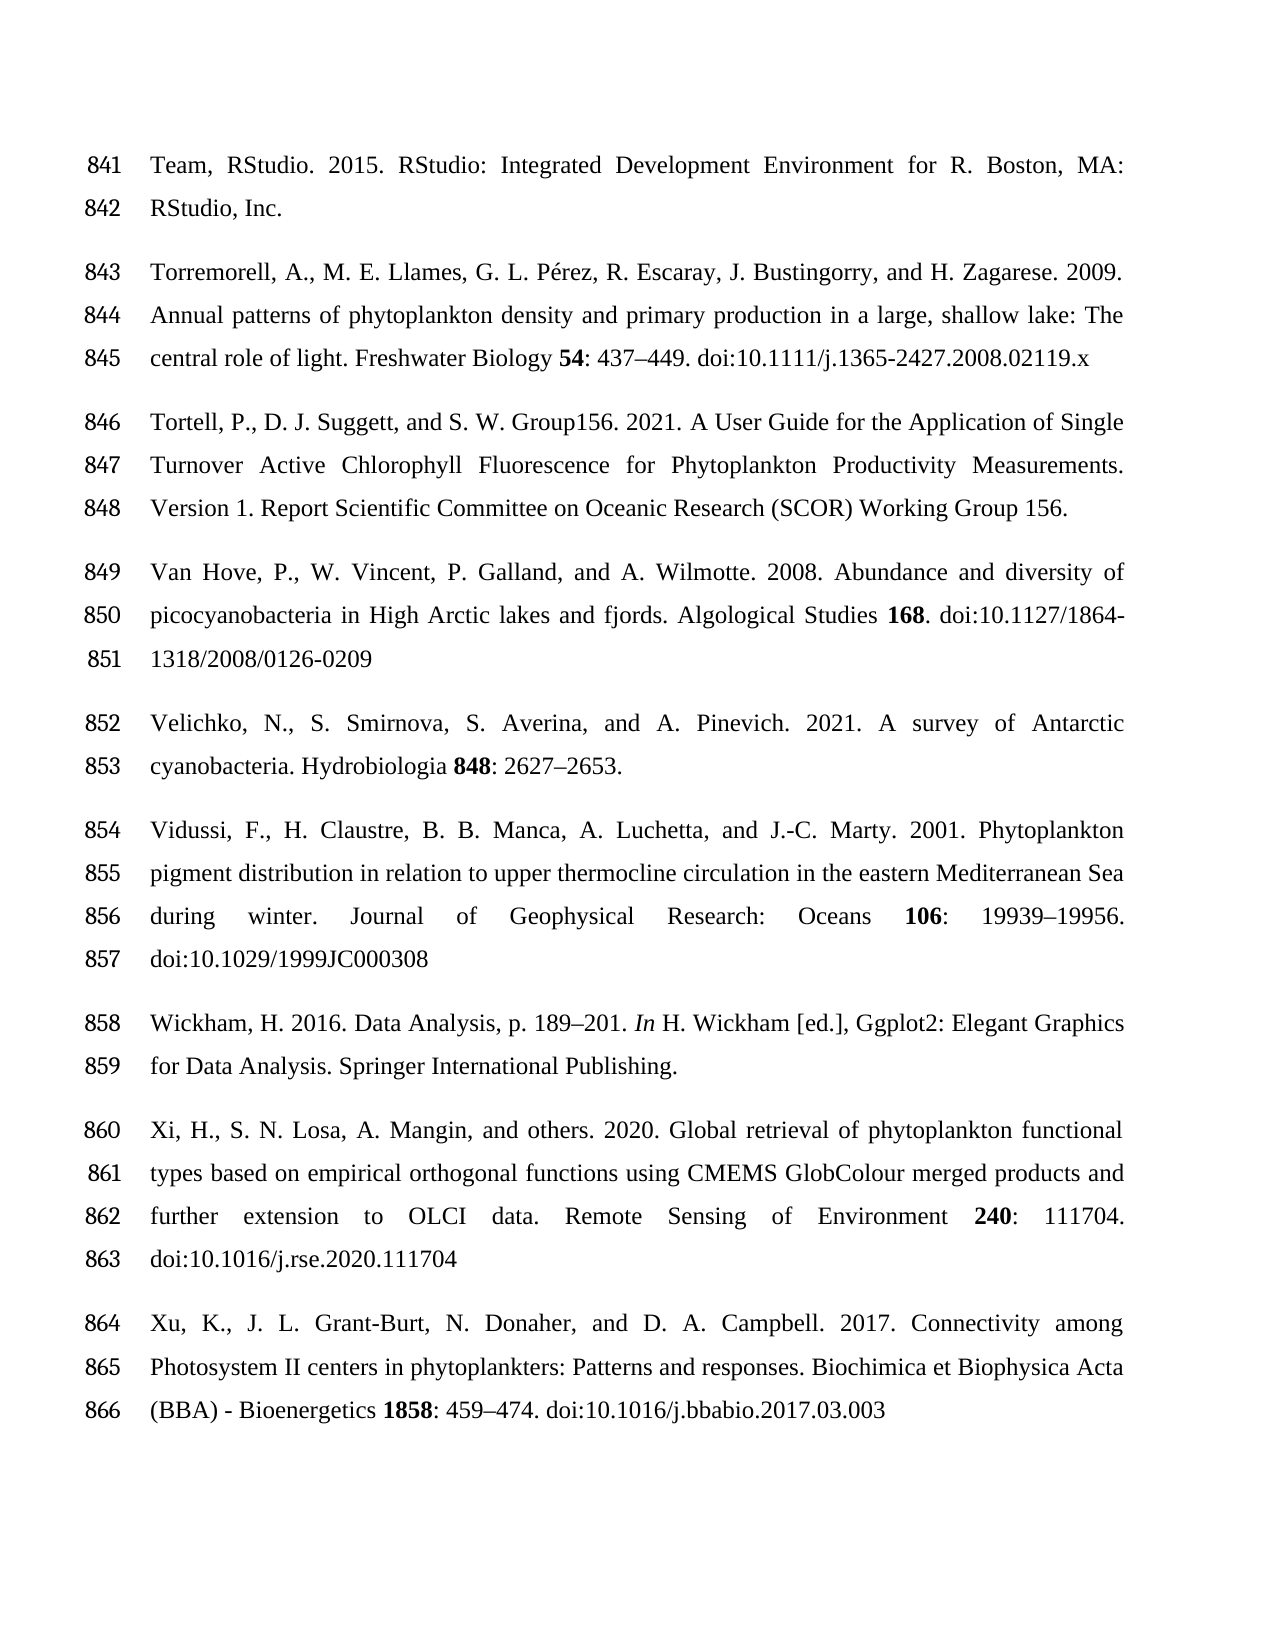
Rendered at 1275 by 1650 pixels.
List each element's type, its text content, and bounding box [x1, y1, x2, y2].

text Velichko, N., S. Smirnova, S. Averina, and A. Pinevich. 2021. A survey of Antarctic cyanobacteria. Hydrobiologia 848: 2627–2653. [150, 708, 1125, 779]
text Team, RStudio. 2015. RStudio: Integrated Development Environment for R. Boston, MA: RStudio, Inc. [150, 150, 1125, 222]
text Wickham, H. 2016. Data Analysis, p. 189–201. In H. Wickham [ed.], Ggplot2: Elegant Graphics for Data Analysis. Springer International Publishing. [150, 1008, 1125, 1080]
text Xu, K., J. L. Grant-Burt, N. Donaher, and D. A. Campbell. 2017. Connectivity among Photosystem II centers in phytoplankters: Patterns and responses. Biochimica et Biophysica Acta (BBA) - Bioenergetics 1858: 459–474. doi:10.1016/j.bbabio.2017.03.003 [150, 1308, 1125, 1423]
text Xi, H., S. N. Losa, A. Mangin, and others. 2020. Global retrieval of phytoplankton functional types based on empirical orthogonal functions using CMEMS GlobColour merged products and further extension to OLCI data. Remote Sensing of Environment 240: 111704. doi:10.1016/j.rse.2020.111704 [150, 1115, 1125, 1273]
text Van Hove, P., W. Vincent, P. Galland, and A. Wilmotte. 2008. Abundance and diversity of picocyanobacteria in High Arctic lakes and fjords. Algological Studies 168. doi:10.1127/1864-1318/2008/0126-0209 [150, 557, 1125, 672]
text Tortell, P., D. J. Suggett, and S. W. Group156. 2021. A User Guide for the Application of Single Turnover Active Chlorophyll Fluorescence for Phytoplankton Productivity Measurements. Version 1. Report Scientific Committee on Oceanic Research (SCOR) Working Group 156. [150, 407, 1125, 522]
text Vidussi, F., H. Claustre, B. B. Manca, A. Luchetta, and J.-C. Marty. 2001. Phytoplankton pigment distribution in relation to upper thermocline circulation in the eastern Mediterranean Sea during winter. Journal of Geophysical Research: Oceans 106: 19939–19956. doi:10.1029/1999JC000308 [150, 815, 1125, 973]
text Torremorell, A., M. E. Llames, G. L. Pérez, R. Escaray, J. Bustingorry, and H. Zagarese. 2009. Annual patterns of phytoplankton density and primary production in a large, shallow lake: The central role of light. Freshwater Biology 54: 437–449. doi:10.1111/j.1365-2427.2008.02119.x [150, 257, 1125, 372]
